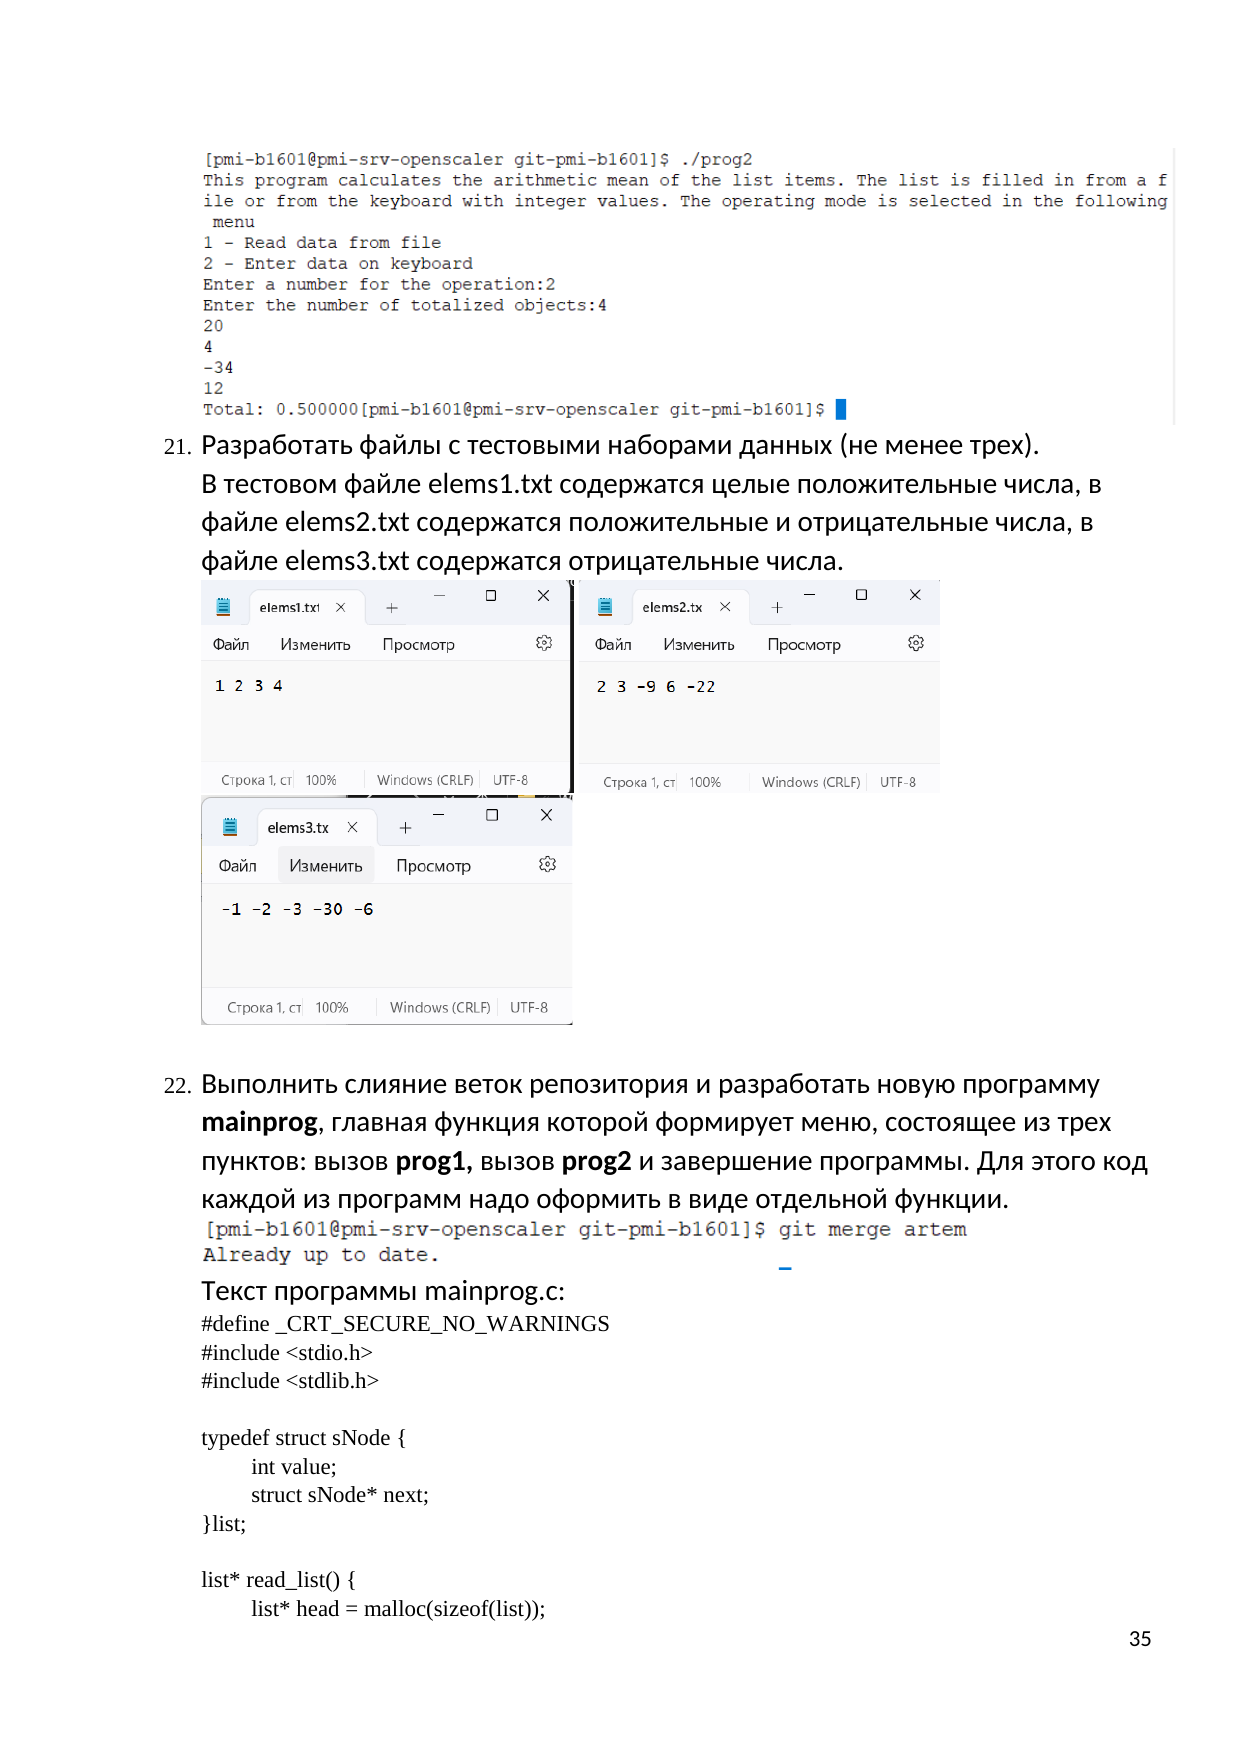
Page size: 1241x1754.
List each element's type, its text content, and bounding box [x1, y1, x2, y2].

picture [201, 1218, 978, 1270]
picture [201, 148, 1176, 425]
list #include <stdio.h> [201, 1339, 1152, 1365]
picture [201, 795, 573, 1025]
list Разработать файлы с тестовыми наборами данных (не менее трех). [163, 426, 1152, 462]
picture [578, 580, 940, 793]
picture [201, 580, 574, 793]
list struct sNode* next; [201, 1481, 1152, 1507]
list #include <stdlib.h> [201, 1367, 1152, 1394]
list list* head = malloc(sizeof(list)); [201, 1595, 1152, 1621]
list }list; [201, 1509, 1152, 1536]
list В тестовом файле elems1.txt содержатся целые положительные числа, в файле elems2.txt содержатся положительные и отрицательные числа, в файле elems3.txt содержатся отрицательные числа. [201, 465, 1152, 577]
list typedef struct sNode { [201, 1424, 1152, 1451]
list Выполнить слияние веток репозитория и разработать новую программу mainprog, главная функция которой формирует меню, состоящее из трех пунктов: вызов prog1, вызов prog2 и завершение программы. Для этого код каждой из программ надо оформить в виде отдельной функции. [163, 1065, 1152, 1216]
list list* read_list() { [201, 1566, 1152, 1593]
list #define _CRT_SECURE_NO_WARNINGS [201, 1311, 1152, 1337]
list Текст программы mainprog.c: [201, 1272, 1152, 1308]
list int value; [201, 1453, 1152, 1479]
